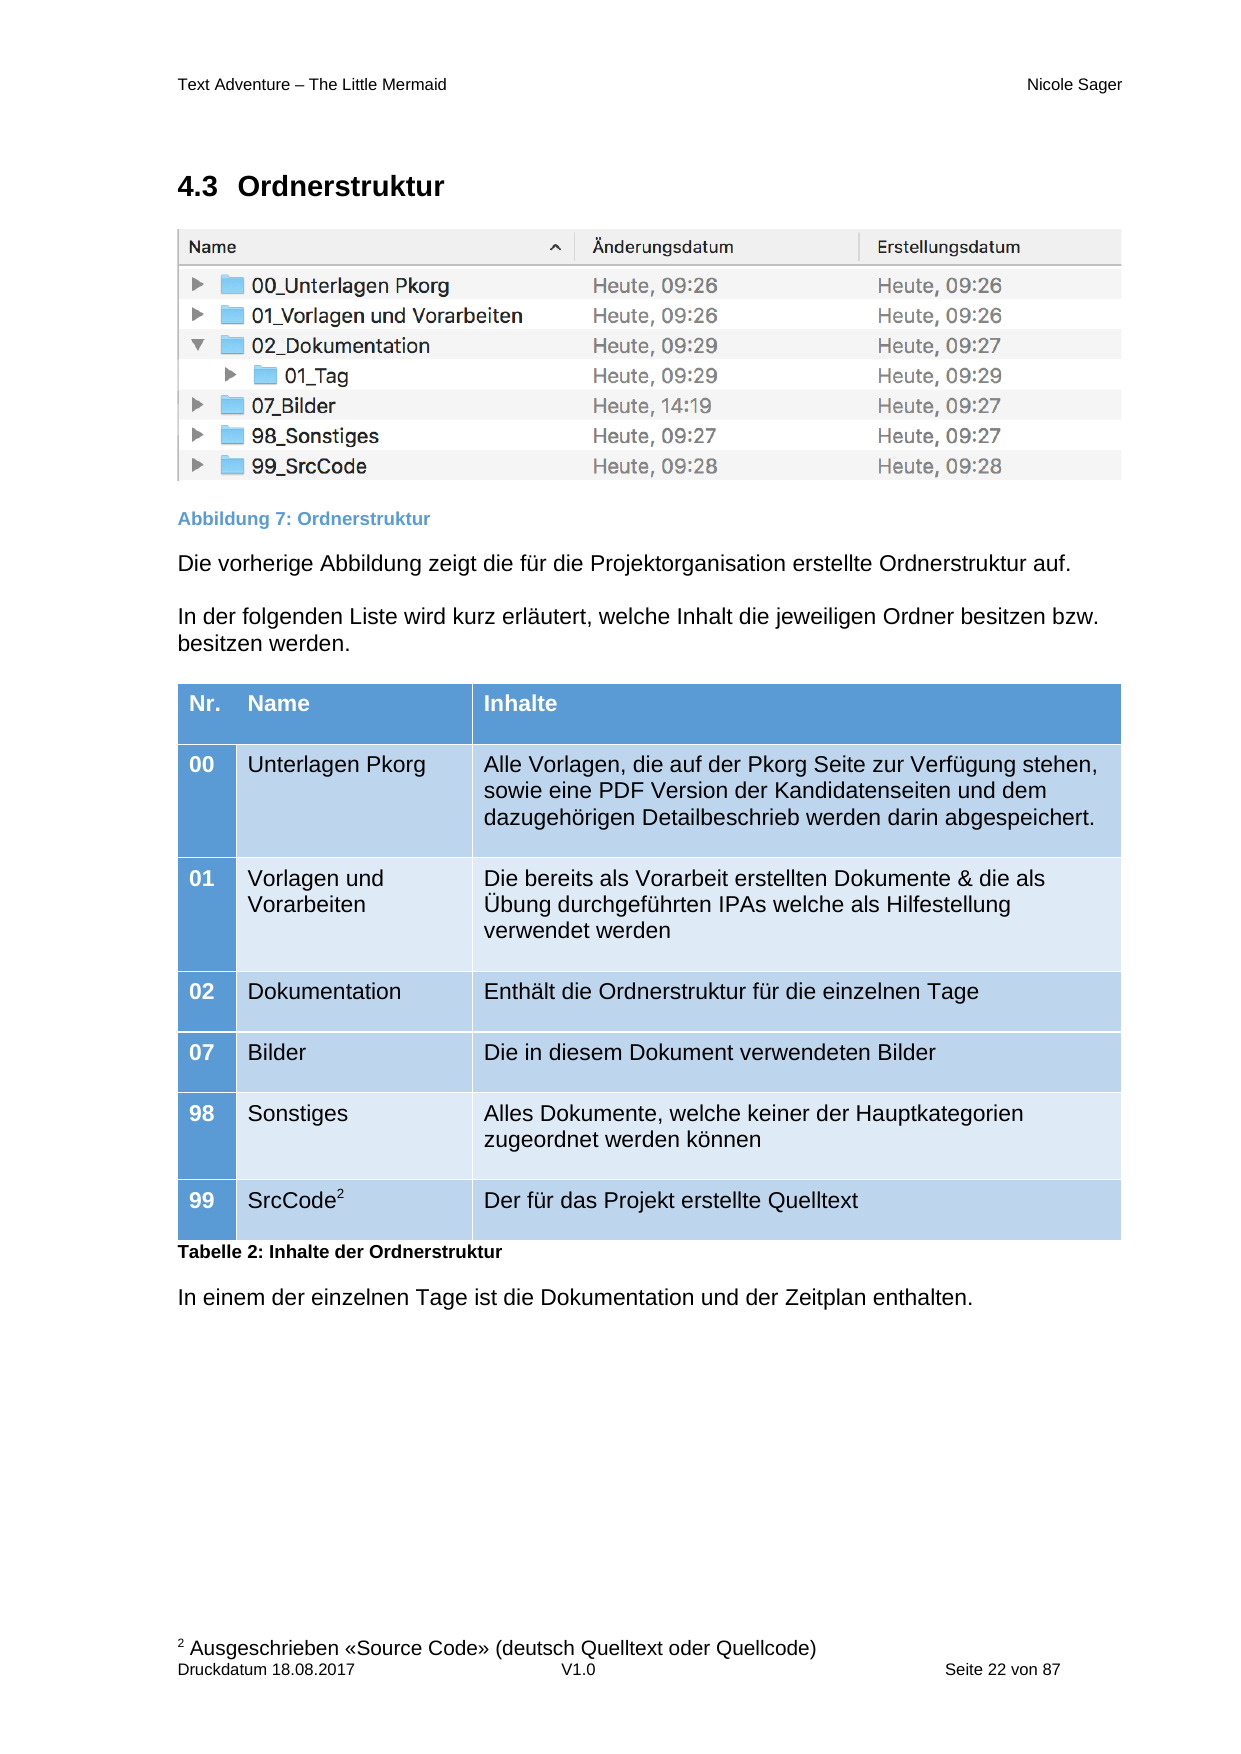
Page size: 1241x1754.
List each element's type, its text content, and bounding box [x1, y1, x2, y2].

table_header Nr. [178, 684, 236, 744]
table_cell 98 [178, 1093, 236, 1179]
table_cell Enthält die Ordnerstruktur für die einzelnen Tage [473, 972, 1121, 1031]
table_cell 99 [178, 1180, 236, 1240]
table_cell Bilder [237, 1033, 472, 1092]
table_cell Dokumentation [237, 972, 472, 1031]
text Tabelle 2: Inhalte der Ordnerstruktur [177, 1241, 1122, 1263]
table_cell Der für das Projekt erstellte Quelltext [473, 1180, 1121, 1240]
table_cell Sonstiges [237, 1093, 472, 1179]
text Die vorherige Abbildung zeigt die für die Projektorganisation erstellte Ordnerstruktur auf. [177, 550, 1122, 576]
table_header Name [236, 684, 472, 744]
subtitle Ordnerstruktur [177, 169, 1122, 202]
text In einem der einzelnen Tage ist die Dokumentation und der Zeitplan enthalten. [177, 1283, 1122, 1310]
table_cell Alles Dokumente, welche keiner der Hauptkategorien zugeordnet werden können [473, 1093, 1121, 1179]
table_cell Alle Vorlagen, die auf der Pkorg Seite zur Verfügung stehen, sowie eine PDF Version der Kandidatenseiten und dem dazugehörigen Detailbeschrieb werden darin abgespeichert. [473, 745, 1121, 857]
table_cell Vorlagen und Vorarbeiten [237, 858, 472, 971]
table_cell 00 [178, 745, 236, 857]
table_cell Unterlagen Pkorg [237, 745, 472, 857]
table_cell SrcCode [237, 1180, 472, 1240]
table_cell Die bereits als Vorarbeit erstellten Dokumente & die als Übung durchgeführten IPAs welche als Hilfestellung verwendet werden [473, 858, 1121, 971]
table_header Inhalte [473, 684, 1121, 744]
table_cell 01 [178, 858, 236, 971]
picture [177, 229, 1122, 481]
table_cell 02 [178, 972, 236, 1031]
table_cell 07 [178, 1033, 236, 1092]
text In der folgenden Liste wird kurz erläutert, welche Inhalt die jeweiligen Ordner besitzen bzw. besitzen werden. [177, 603, 1122, 656]
table_cell Die in diesem Dokument verwendeten Bilder [473, 1033, 1121, 1092]
